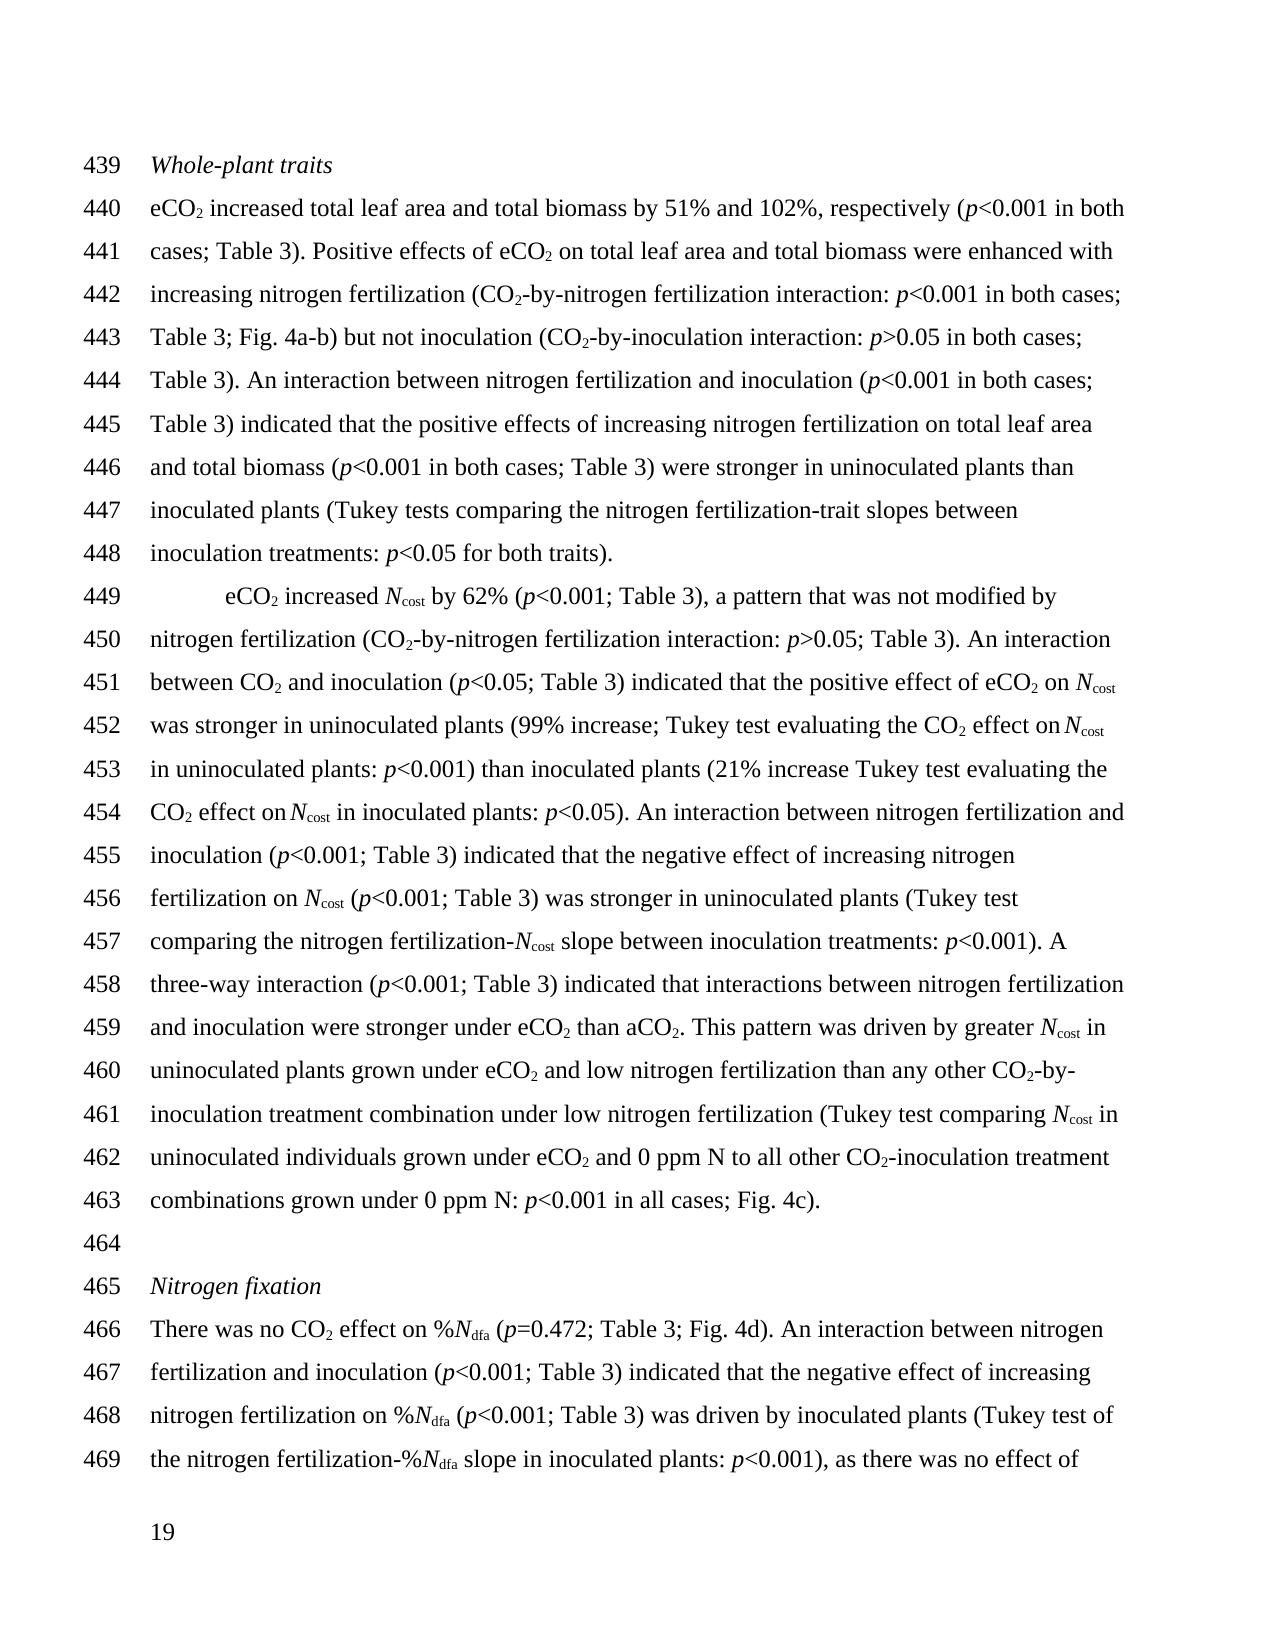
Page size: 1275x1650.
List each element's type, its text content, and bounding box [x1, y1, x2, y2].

text Nitrogen fixation [150, 1271, 1125, 1300]
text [150, 1314, 1125, 1472]
text eCO2 increased Ncost by 62% (p<0.001; Table 3), a pattern that was not modified by nitrogen fertilization (CO2-by-nitrogen fertilization interaction: p>0.05; Table 3). An interaction between CO2 and inoculation (p<0.05; Table 3) indicated that the positive effect of eCO2 on Ncost was stronger in uninoculated plants (99% increase; Tukey test evaluating the CO2 effect on Ncost in uninoculated plants: p<0.001) than inoculated plants (21% increase Tukey test evaluating the CO2 effect on Ncost in inoculated plants: p<0.05). An interaction between nitrogen fertilization and inoculation (p<0.001; Table 3) indicated that the negative effect of increasing nitrogen fertilization on Ncost (p<0.001; Table 3) was stronger in uninoculated plants (Tukey test comparing the nitrogen fertilization-Ncost slope between inoculation treatments: p<0.001). A three-way interaction (p<0.001; Table 3) indicated that interactions between nitrogen fertilization and inoculation were stronger under eCO2 than aCO2. This pattern was driven by greater Ncost in uninoculated plants grown under eCO2 and low nitrogen fertilization than any other CO2-by-inoculation treatment combination under low nitrogen fertilization (Tukey test comparing Ncost in uninoculated individuals grown under eCO2 and 0 ppm N to all other CO2-inoculation treatment combinations grown under 0 ppm N: p<0.001 in all cases; Fig. 4c). [150, 581, 1125, 1214]
text eCO2 increased total leaf area and total biomass by 51% and 102%, respectively (p<0.001 in both cases; Table 3). Positive effects of eCO2 on total leaf area and total biomass were enhanced with increasing nitrogen fertilization (CO2-by-nitrogen fertilization interaction: p<0.001 in both cases; Table 3; Fig. 4a-b) but not inoculation (CO2-by-inoculation interaction: p>0.05 in both cases; Table 3). An interaction between nitrogen fertilization and inoculation (p<0.001 in both cases; Table 3) indicated that the positive effects of increasing nitrogen fertilization on total leaf area and total biomass (p<0.001 in both cases; Table 3) were stronger in uninoculated plants than inoculated plants (Tukey tests comparing the nitrogen fertilization-trait slopes between inoculation treatments: p<0.05 for both traits). [150, 193, 1125, 567]
text Whole-plant traits [150, 150, 1125, 179]
